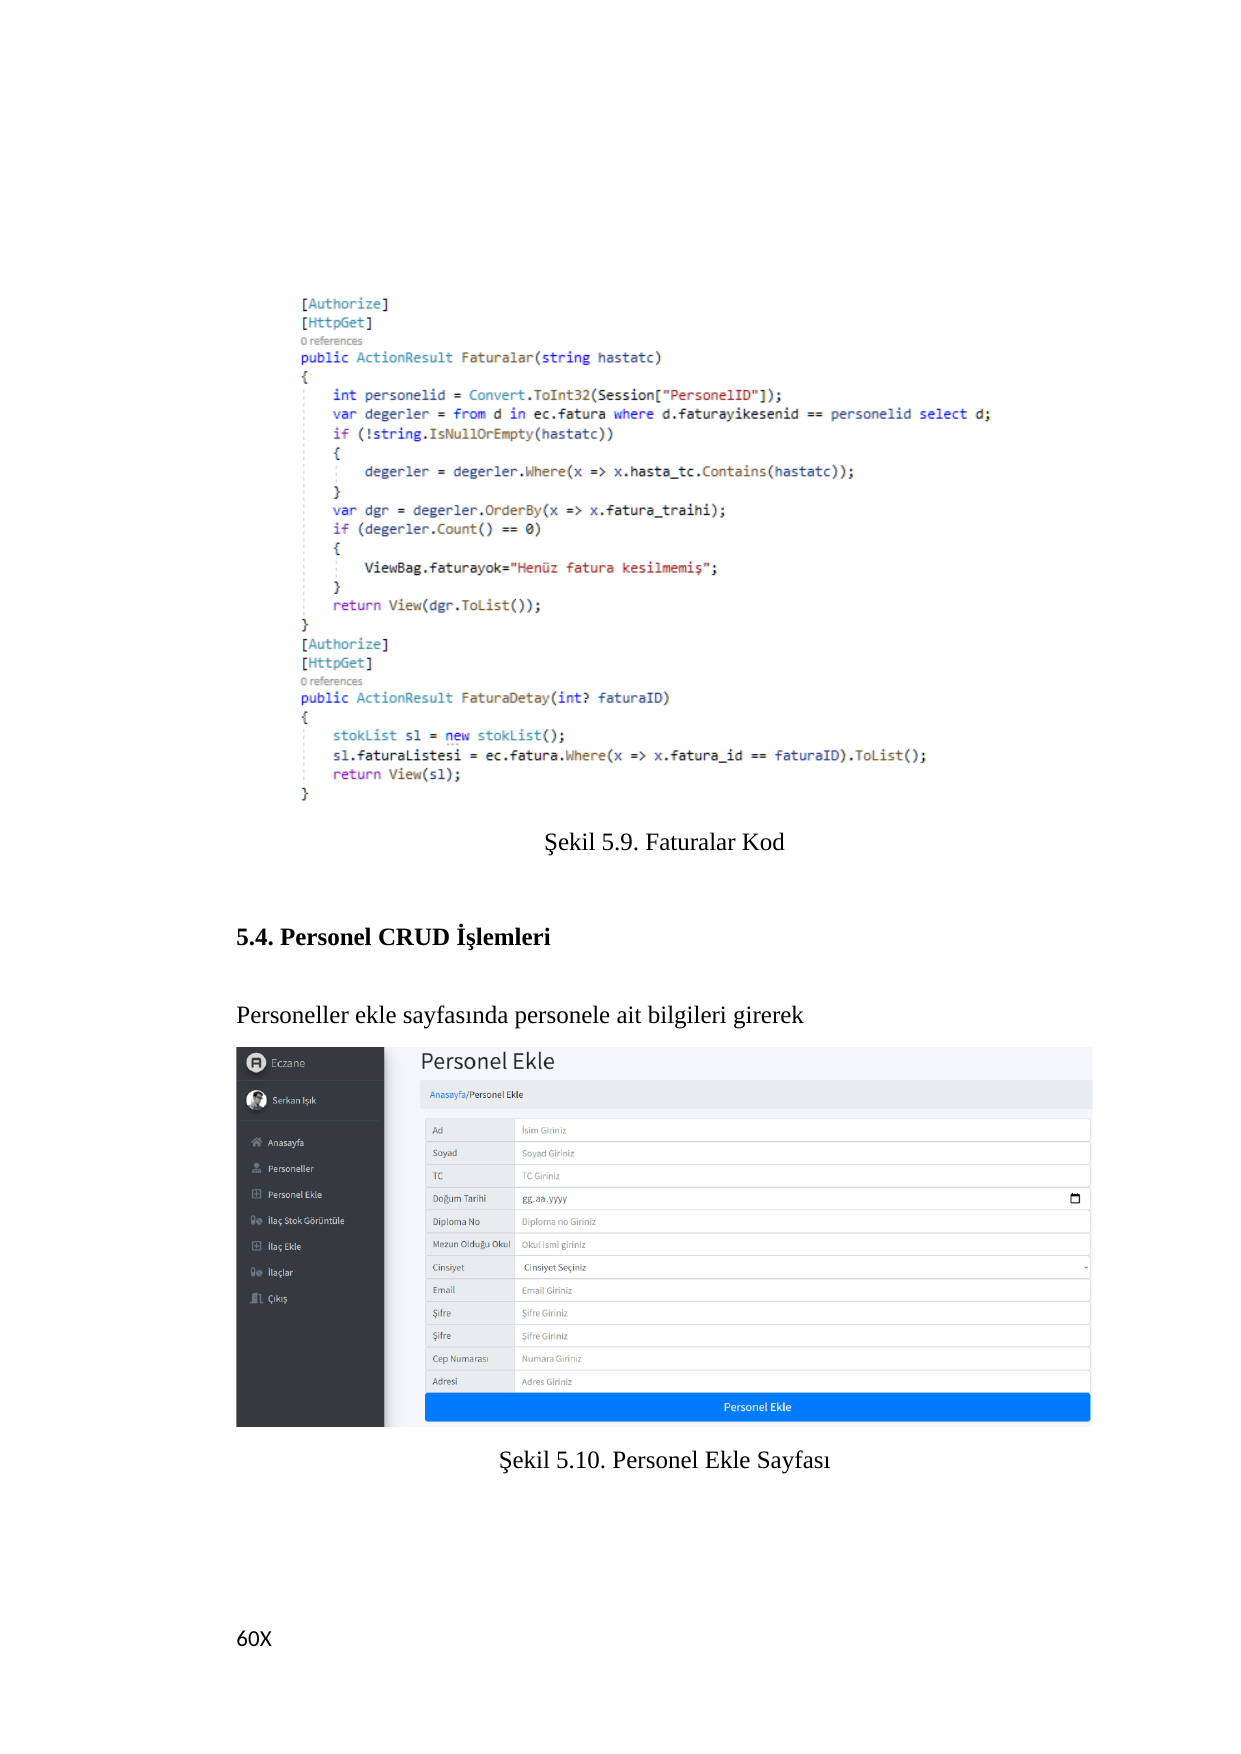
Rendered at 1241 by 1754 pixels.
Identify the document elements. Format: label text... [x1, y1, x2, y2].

text Şekil 5.9. Faturalar Kod [236, 827, 1093, 855]
text Şekil 5.10. Personel Ekle Sayfası [236, 1445, 1093, 1474]
picture [236, 1047, 1093, 1427]
subtitle 5.4. Personel CRUD İşlemleri [236, 922, 1093, 951]
text Personeller ekle sayfasında personele ait bilgileri girerek [236, 1000, 1093, 1029]
picture [292, 295, 1037, 808]
